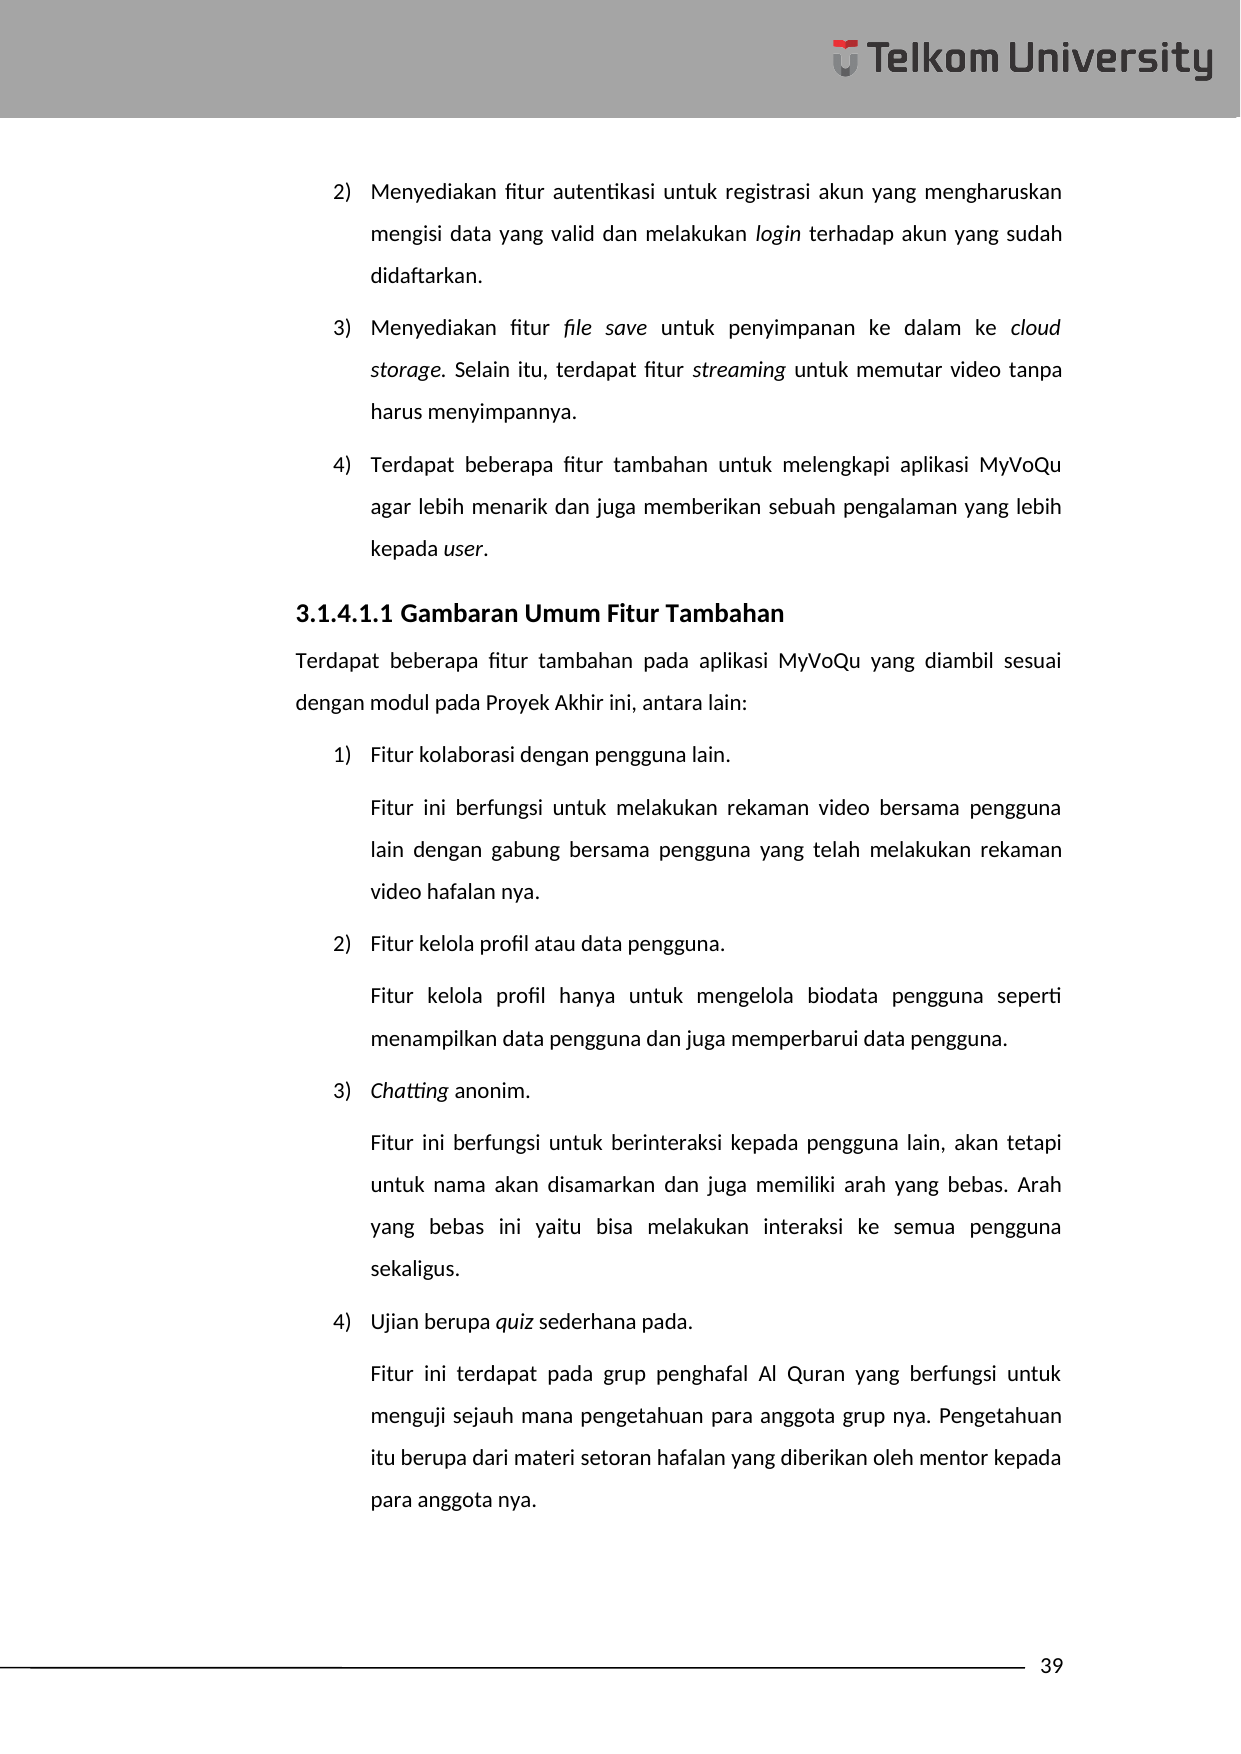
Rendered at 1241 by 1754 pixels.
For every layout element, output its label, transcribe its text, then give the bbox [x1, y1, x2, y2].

list Fitur ini terdapat pada grup penghafal Al Quran yang berfungsi untuk menguji sejauh mana pengetahuan para anggota grup nya. Pengetahuan itu berupa dari materi setoran hafalan yang diberikan oleh mentor kepada para anggota nya. [370, 1359, 1063, 1513]
list Ujian berupa quiz sederhana pada. [333, 1307, 1063, 1335]
list Fitur kelola profil atau data pengguna. [333, 929, 1063, 957]
subtitle Gambaran Umum Fitur Tambahan [295, 597, 1063, 630]
list Terdapat beberapa fitur tambahan untuk melengkapi aplikasi MyVoQu agar lebih menarik dan juga memberikan sebuah pengalaman yang lebih kepada user. [333, 450, 1063, 562]
list Fitur ini berfungsi untuk berinteraksi kepada pengguna lain, akan tetapi untuk nama akan disamarkan dan juga memiliki arah yang bebas. Arah yang bebas ini yaitu bisa melakukan interaksi ke semua pengguna sekaligus. [370, 1128, 1063, 1282]
list Chatting anonim. [333, 1076, 1063, 1104]
list Fitur kolaborasi dengan pengguna lain. [333, 741, 1063, 768]
picture [833, 40, 1213, 81]
text Terdapat beberapa fitur tambahan pada aplikasi MyVoQu yang diambil sesuai dengan modul pada Proyek Akhir ini, antara lain: [295, 646, 1063, 716]
list Fitur kelola profil hanya untuk mengelola biodata pengguna seperti menampilkan data pengguna dan juga memperbarui data pengguna. [370, 982, 1063, 1052]
list Menyediakan fitur autentikasi untuk registrasi akun yang mengharuskan mengisi data yang valid dan melakukan login terhadap akun yang sudah didaftarkan. [333, 177, 1063, 289]
list Fitur ini berfungsi untuk melakukan rekaman video bersama pengguna lain dengan gabung bersama pengguna yang telah melakukan rekaman video hafalan nya. [370, 793, 1063, 905]
list Menyediakan fitur file save untuk penyimpanan ke dalam ke cloud storage. Selain itu, terdapat fitur streaming untuk memutar video tanpa harus menyimpannya. [333, 313, 1063, 426]
